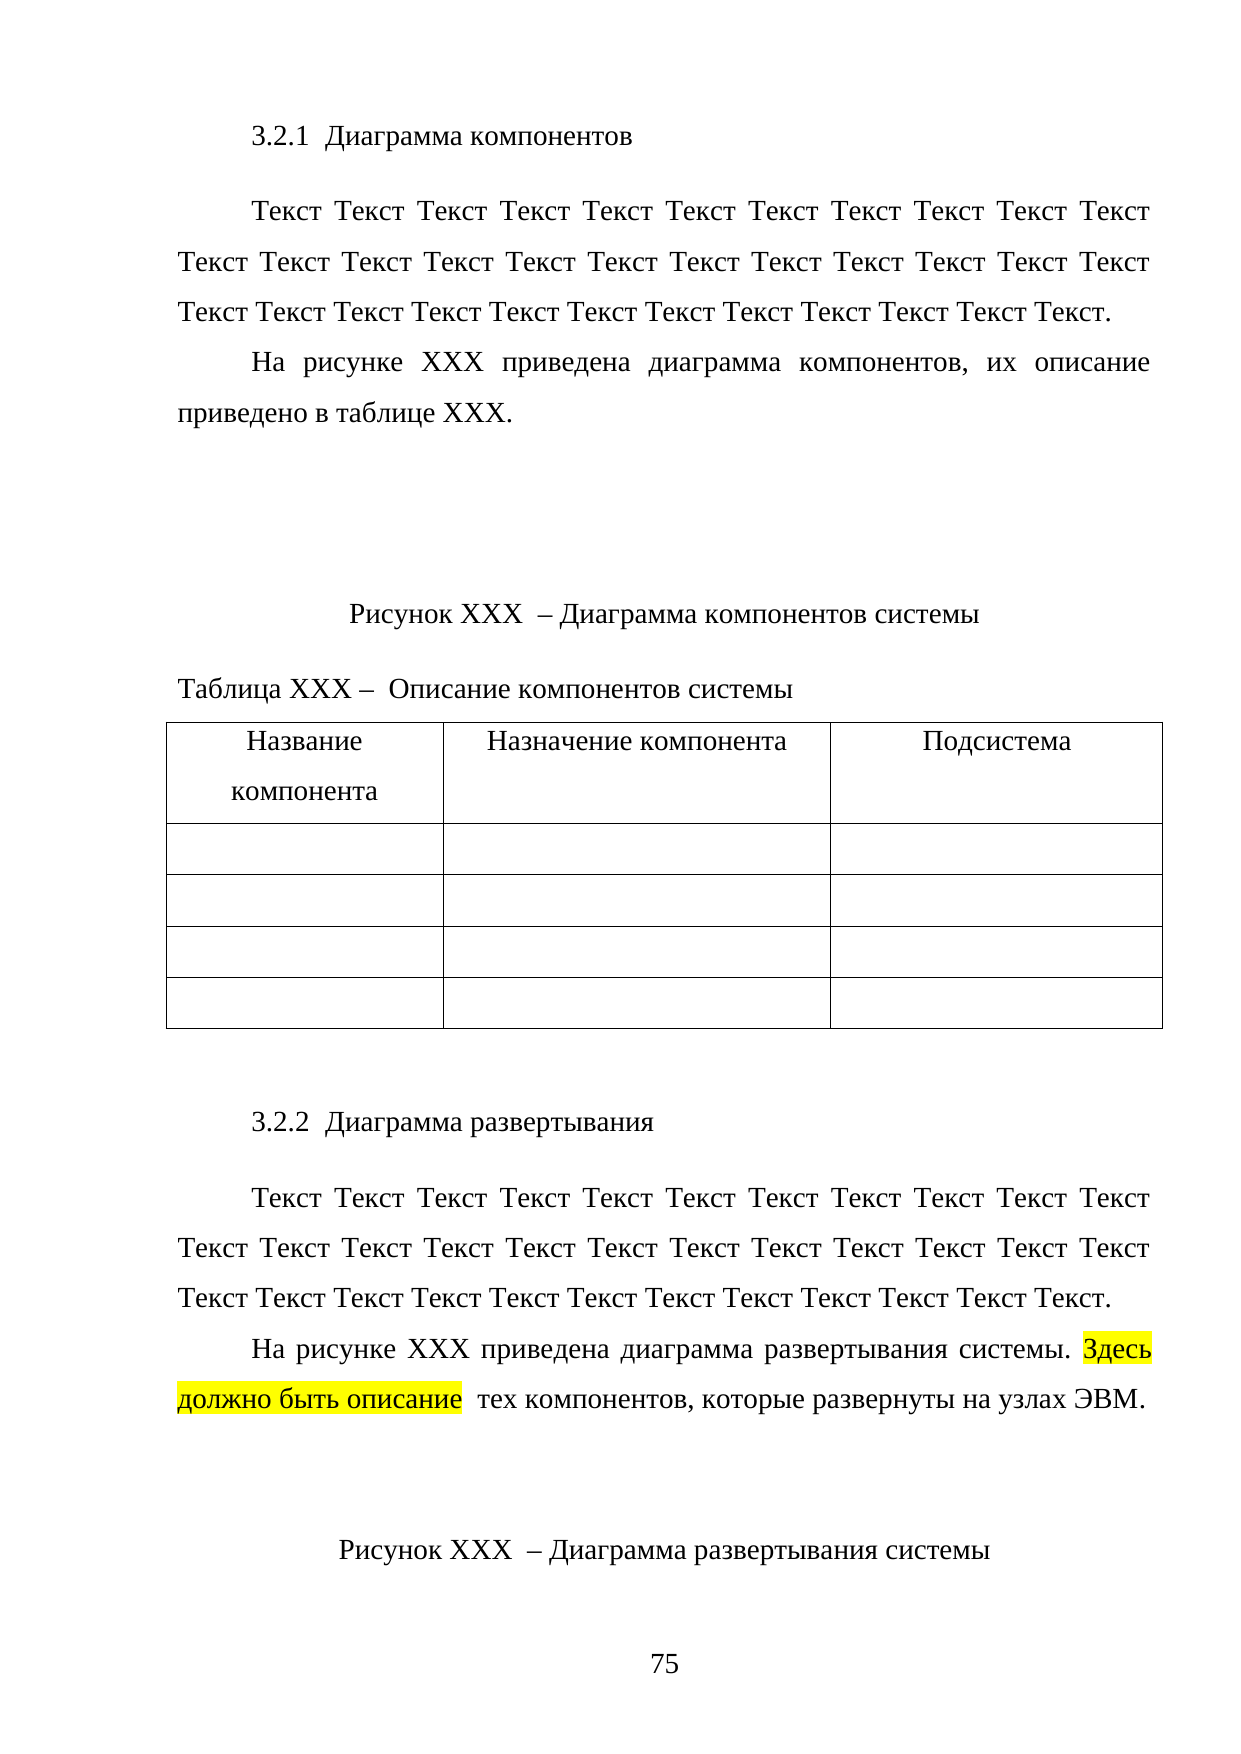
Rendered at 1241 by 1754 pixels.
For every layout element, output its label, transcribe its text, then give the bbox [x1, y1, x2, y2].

table_cell [167, 875, 443, 926]
table_header Подсистема [831, 723, 1162, 823]
table_cell [831, 824, 1162, 874]
text Рисунок ХХХ – Диаграмма развертывания системы [177, 1532, 1152, 1566]
text На рисунке ХХХ приведена диаграмма компонентов, их описание приведено в таблице ХХХ. [177, 344, 1152, 428]
table_cell [831, 875, 1162, 926]
text Текст Текст Текст Текст Текст Текст Текст Текст Текст Текст Текст Текст Текст Текст Текст Текст Текст Текст Текст Текст Текст Текст Текст Текст Текст Текст Текст Текст Текст Текст Текст Текст Текст Текст Текст. [177, 1180, 1152, 1314]
text Текст Текст Текст Текст Текст Текст Текст Текст Текст Текст Текст Текст Текст Текст Текст Текст Текст Текст Текст Текст Текст Текст Текст Текст Текст Текст Текст Текст Текст Текст Текст Текст Текст Текст Текст. [177, 193, 1152, 328]
table_cell [167, 927, 443, 977]
text Диаграмма компонентов [251, 118, 1152, 152]
table_cell [444, 875, 830, 926]
text На рисунке ХХХ приведена диаграмма развертывания системы. Здесь должно быть описание тех компонентов, которые развернуты на узлах ЭВМ. [177, 1331, 1152, 1414]
table_cell [167, 978, 443, 1028]
table_cell [444, 978, 830, 1028]
table_header Название компонента [167, 723, 443, 823]
table_cell [831, 978, 1162, 1028]
text Диаграмма развертывания [251, 1104, 1152, 1138]
text Таблица ХХХ – Описание компонентов системы [177, 671, 1152, 705]
table_cell [831, 927, 1162, 977]
table_cell [167, 824, 443, 874]
table_cell [444, 927, 830, 977]
table_header Назначение компонента [444, 723, 830, 823]
text Рисунок ХХХ – Диаграмма компонентов системы [177, 596, 1152, 629]
table_cell [444, 824, 830, 874]
